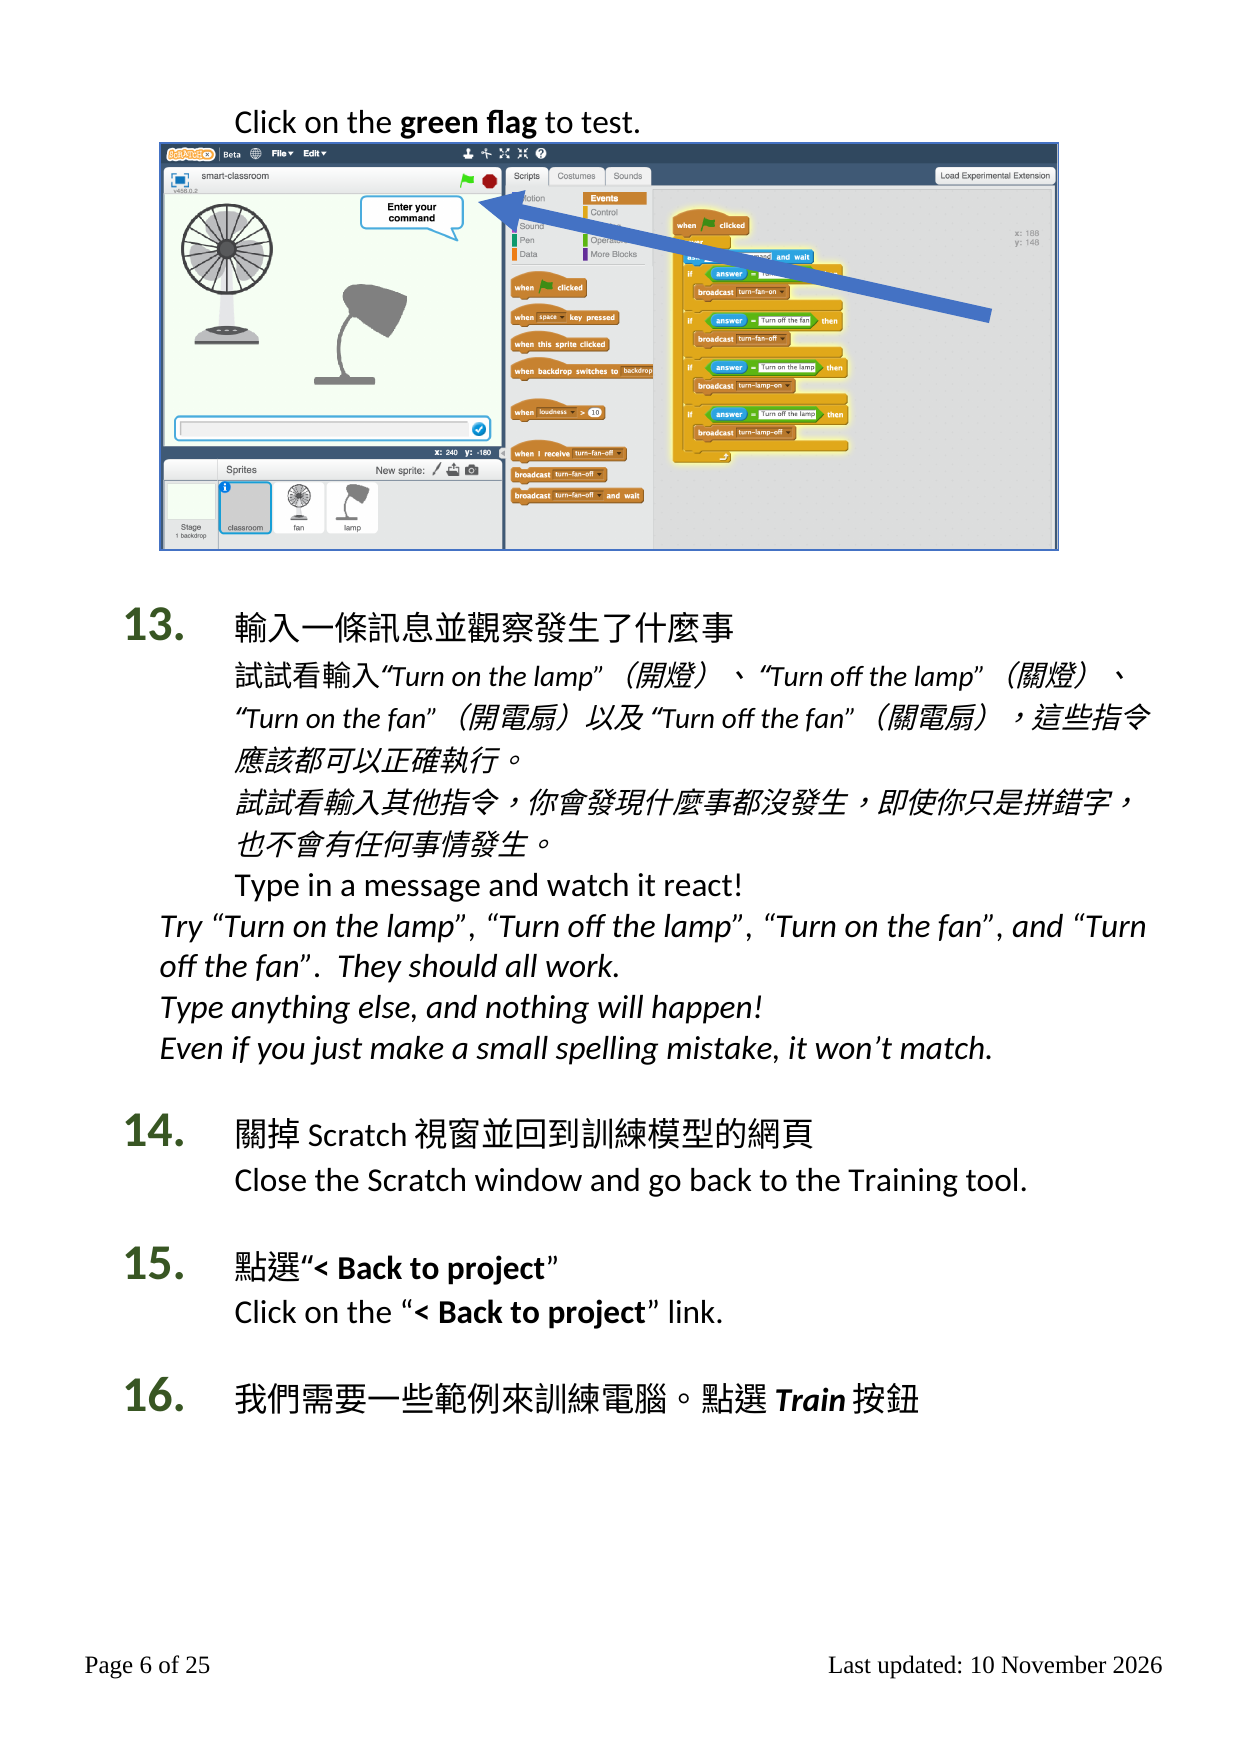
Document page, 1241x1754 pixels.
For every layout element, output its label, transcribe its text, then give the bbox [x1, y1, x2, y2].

list 輸入一條訊息並觀察發生了什麼事 [122, 591, 1163, 652]
list 試試看輸入“Turn on the lamp”（開燈）、 “Turn off the lamp”（關燈）、“Turn on the fan”（開電扇）以及 “Turn off the fan”（關電扇），這些指令應該都可以正確執行。 [234, 652, 1163, 779]
list 點選“< Back to project” [122, 1231, 1163, 1292]
list 關掉Scratch視窗並回到訓練模型的網頁 [122, 1098, 1163, 1159]
list Type in a message and watch it react! Try “Turn on the lamp”, “Turn off the lamp”, “Turn on the fan”, and “Turn off the fan”. They should all work. Type anything else, and nothing will happen! Even if you just make a small spelling mistake, it won’t match. [159, 864, 1163, 1098]
list Click on the “< Back to project” link. [159, 1292, 1163, 1363]
list 我們需要一些範例來訓練電腦。點選Train按鈕 [122, 1363, 1163, 1424]
list 試試看輸入其他指令，你會發現什麼事都沒發生，即使你只是拼錯字，也不會有任何事情發生。 [234, 779, 1163, 864]
list Close the Scratch window and go back to the Training tool. [159, 1159, 1163, 1231]
picture [161, 144, 1058, 549]
